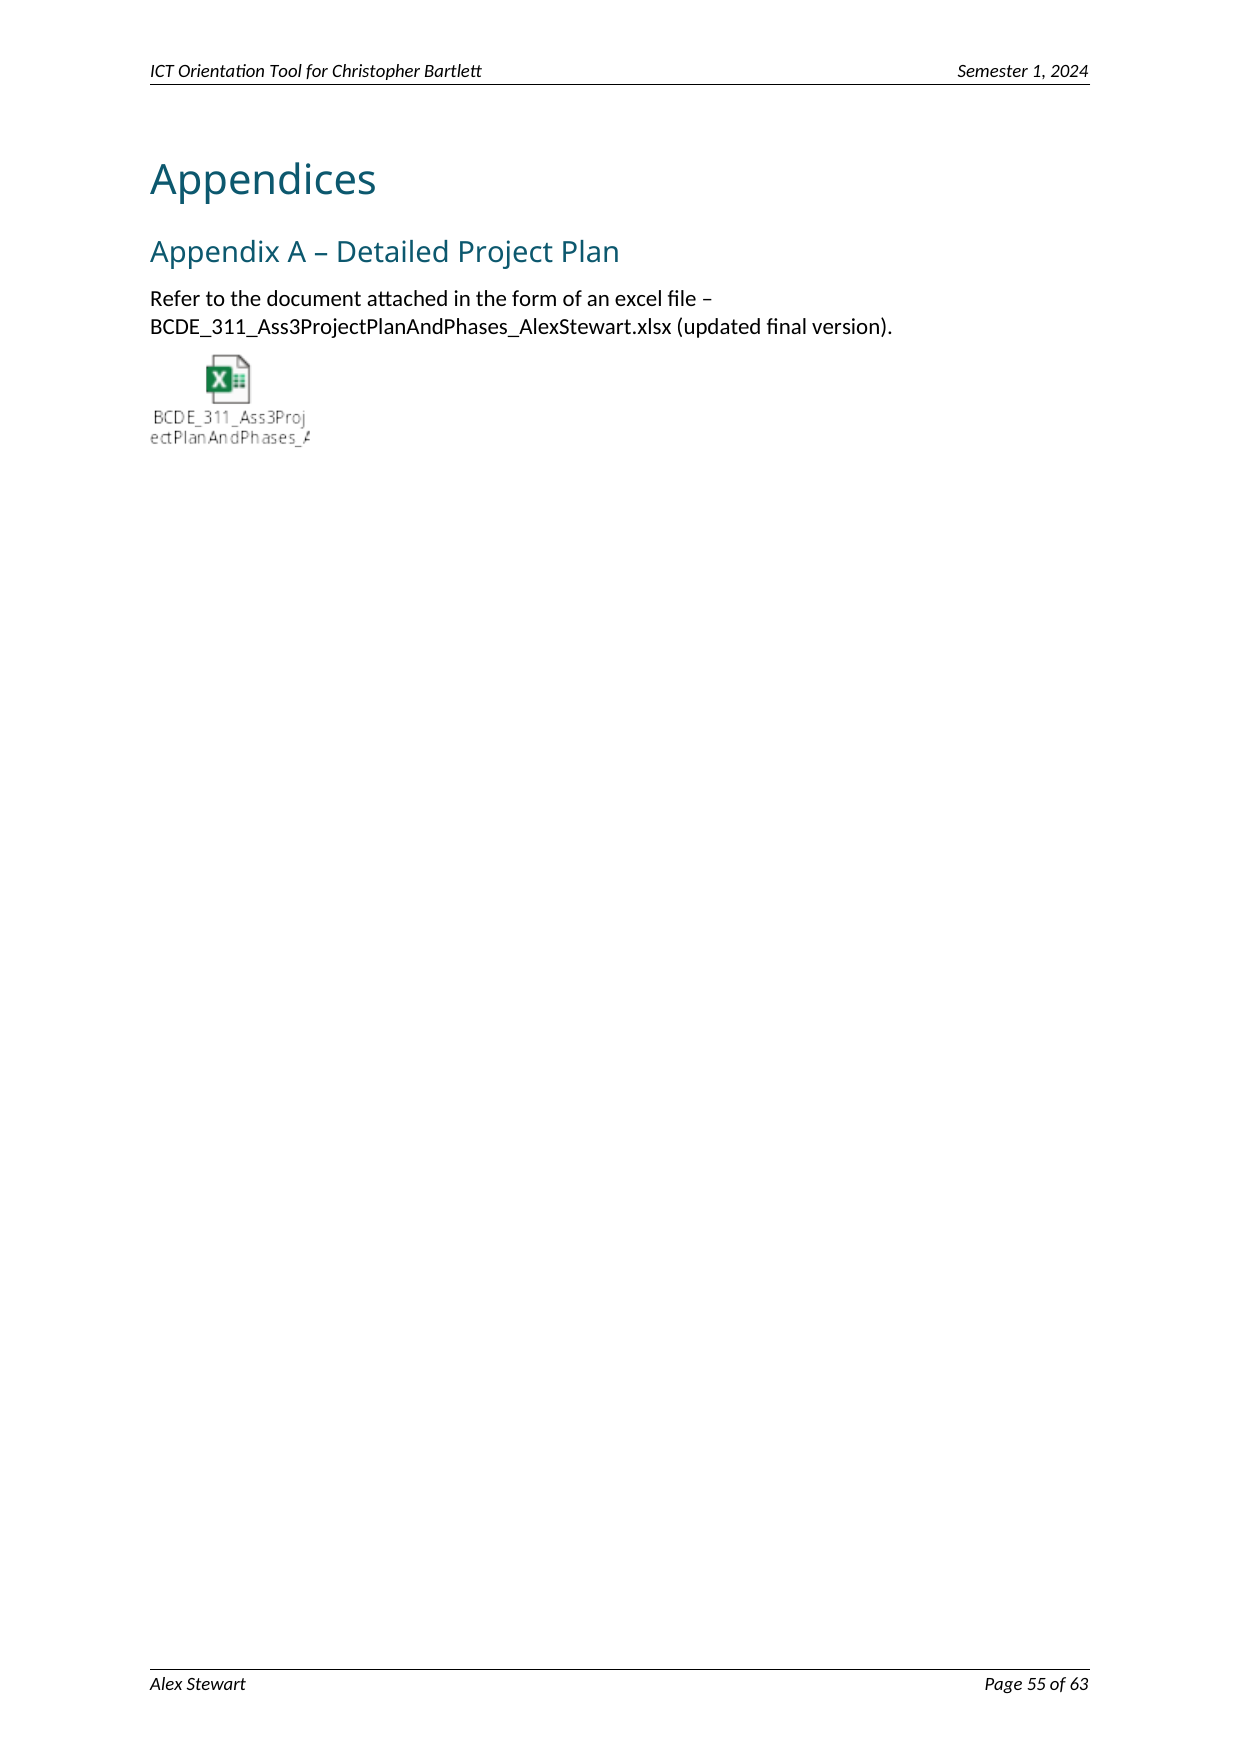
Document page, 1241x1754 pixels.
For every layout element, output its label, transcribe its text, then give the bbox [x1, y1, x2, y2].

text Refer to the document attached in the form of an excel file – BCDE_311_Ass3ProjectPlanAndPhases_AlexStewart.xlsx (updated final version). [150, 284, 1090, 340]
subtitle Appendix A – Detailed Project Plan [150, 232, 1090, 271]
subtitle Appendices [150, 150, 1090, 207]
